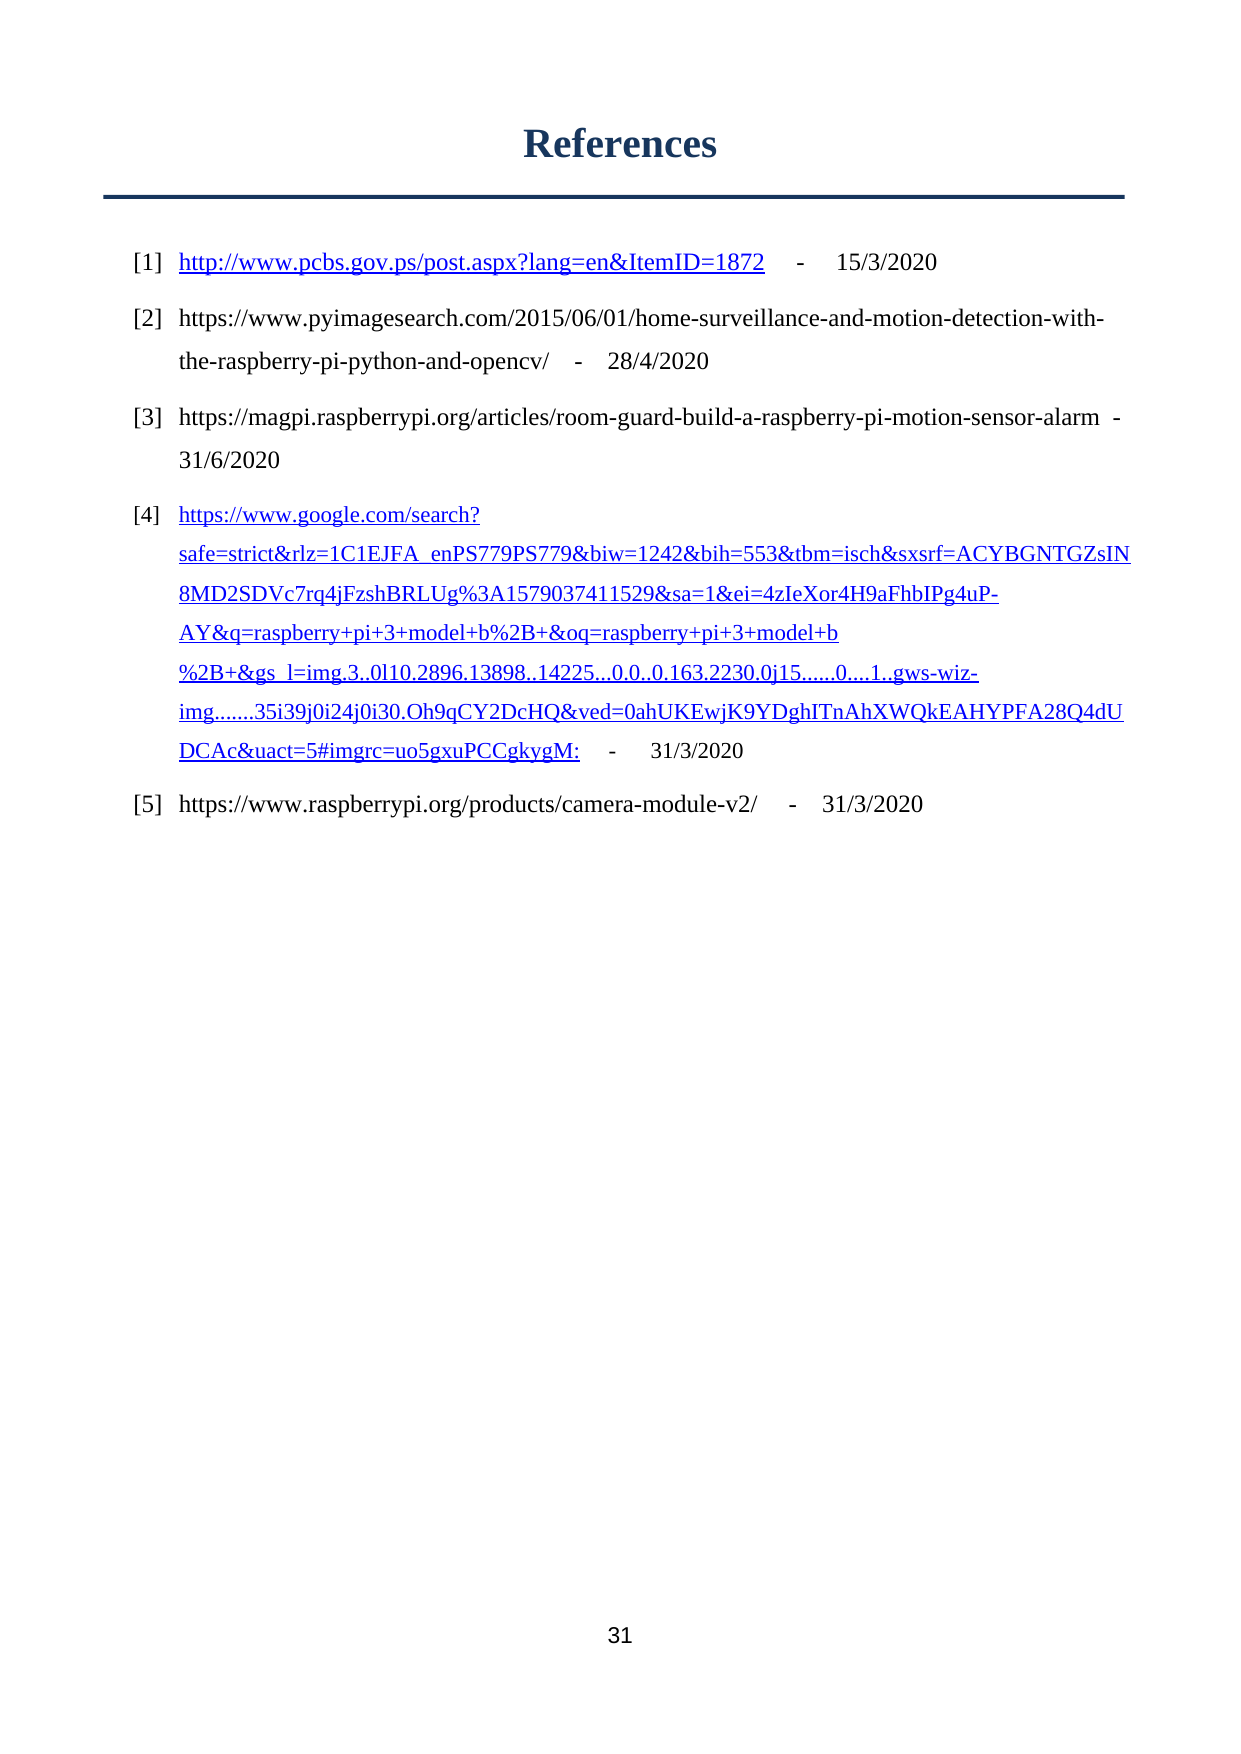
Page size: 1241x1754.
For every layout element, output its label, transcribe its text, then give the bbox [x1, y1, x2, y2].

list https://www.raspberrypi.org/products/camera-module-v2/ - 31/3/2020 [133, 789, 1137, 818]
list https://www.google.com/search?safe=strict&rlz=1C1EJFA_enPS779PS779&biw=1242&bih=553&tbm=isch&sxsrf=ACYBGNTGZsIN8MD2SDVc7rq4jFzshBRLUg%3A1579037411529&sa=1&ei=4zIeXor4H9aFhbIPg4uP-AY&q=raspberry+pi+3+model+b%2B+&oq=raspberry+pi+3+model+b%2B+&gs_l=img.3..0l10.2896.13898..14225...0.0..0.163.2230.0j15......0....1..gws-wiz-img.......35i39j0i24j0i30.Oh9qCY2DcHQ&ved=0ahUKEwjK9YDghITnAhXWQkEAHYPFA28Q4dUDCAc&uact=5#imgrc=uo5gxuPCCgkygM: - 31/3/2020 [133, 501, 1137, 764]
list https://www.pyimagesearch.com/2015/06/01/home-surveillance-and-motion-detection-with-the-raspberry-pi-python-and-opencv/ - 28/4/2020 [133, 303, 1137, 375]
list http://www.pcbs.gov.ps/post.aspx?lang=en&ItemID=1872 - 15/3/2020 [133, 247, 1137, 276]
text References [201, 118, 1039, 166]
list https://magpi.raspberrypi.org/articles/room-guard-build-a-raspberry-pi-motion-sensor-alarm - 31/6/2020 [133, 402, 1137, 474]
